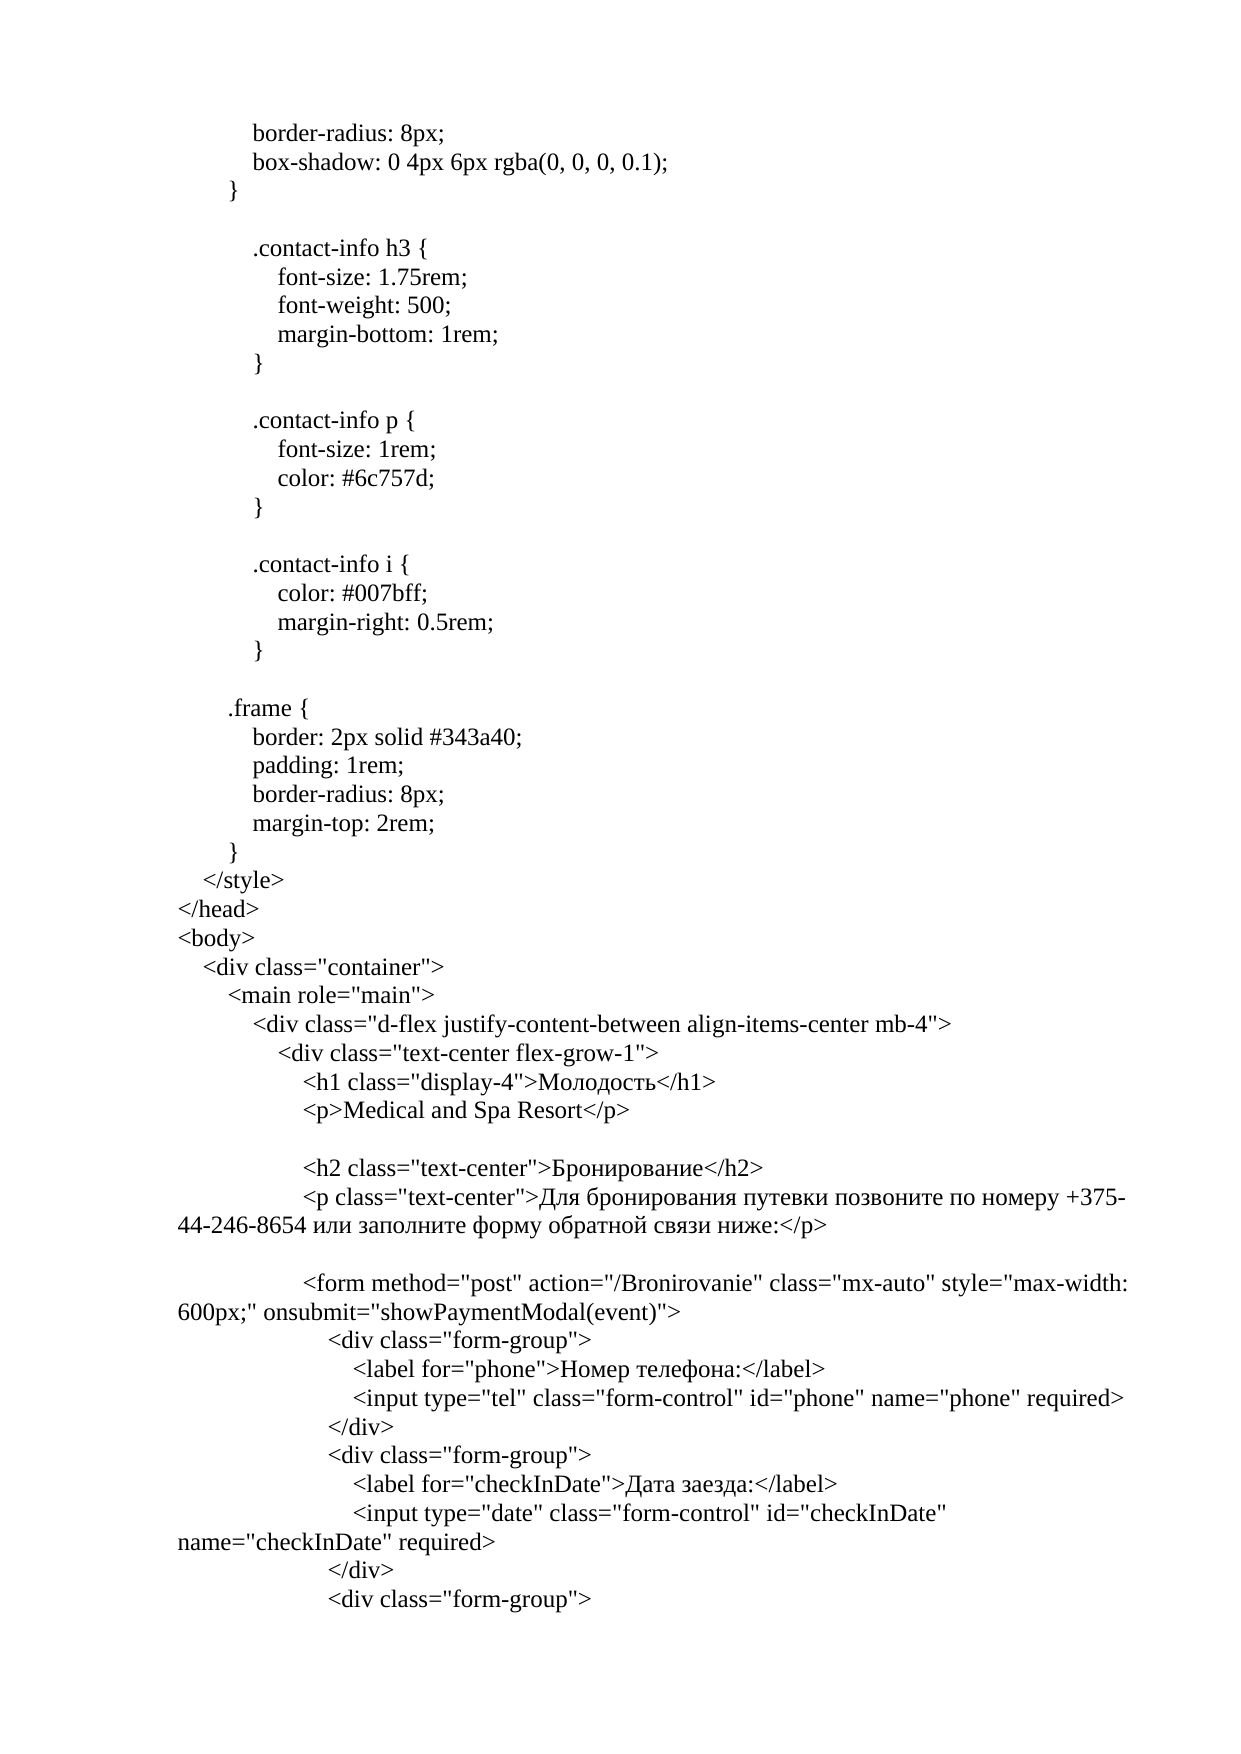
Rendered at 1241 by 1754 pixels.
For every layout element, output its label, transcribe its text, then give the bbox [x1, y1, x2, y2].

text <div class="d-flex justify-content-between align-items-center mb-4"> [177, 1009, 1152, 1038]
text <p class="text-center">Для бронирования путевки позвоните по номеру +375-44-246-8654 или заполните форму обратной связи ниже:</p> [177, 1182, 1152, 1239]
text <input type="date" class="form-control" id="checkInDate" name="checkInDate" required> [177, 1498, 1152, 1556]
text border: 2px solid #343a40; [177, 722, 1152, 751]
text font-size: 1rem; [177, 434, 1152, 463]
text </head> [177, 894, 1152, 923]
text </div> [177, 1412, 1152, 1441]
text margin-bottom: 1rem; [177, 319, 1152, 348]
text color: #6c757d; [177, 463, 1152, 492]
text <p>Medical and Spa Resort</p> [177, 1096, 1152, 1124]
text } [177, 636, 1152, 664]
text <div class="container"> [177, 952, 1152, 981]
text margin-right: 0.5rem; [177, 607, 1152, 636]
text } [177, 176, 1152, 204]
text </style> [177, 866, 1152, 894]
text <label for="phone">Номер телефона:</label> [177, 1354, 1152, 1383]
text } [177, 348, 1152, 377]
text margin-top: 2rem; [177, 808, 1152, 837]
text <div class="form-group"> [177, 1584, 1152, 1613]
text padding: 1rem; [177, 751, 1152, 779]
text <label for="checkInDate">Дата заезда:</label> [177, 1469, 1152, 1498]
text font-weight: 500; [177, 291, 1152, 319]
text font-size: 1.75rem; [177, 262, 1152, 291]
text <body> [177, 923, 1152, 952]
text <main role="main"> [177, 981, 1152, 1009]
text } [177, 837, 1152, 866]
text } [177, 492, 1152, 521]
text <h2 class="text-center">Бронирование</h2> [177, 1153, 1152, 1182]
text <form method="post" action="/Bronirovanie" class="mx-auto" style="max-width: 600px;" onsubmit="showPaymentModal(event)"> [177, 1268, 1152, 1326]
text </div> [177, 1556, 1152, 1584]
text border-radius: 8px; [177, 779, 1152, 808]
text border-radius: 8px; [177, 118, 1152, 147]
text box-shadow: 0 4px 6px rgba(0, 0, 0, 0.1); [177, 147, 1152, 176]
text .contact-info p { [177, 406, 1152, 434]
text <div class="text-center flex-grow-1"> [177, 1038, 1152, 1067]
text .contact-info i { [177, 549, 1152, 578]
text <h1 class="display-4">Молодость</h1> [177, 1067, 1152, 1096]
text <div class="form-group"> [177, 1326, 1152, 1354]
text .frame { [177, 693, 1152, 722]
text .contact-info h3 { [177, 233, 1152, 262]
text <div class="form-group"> [177, 1441, 1152, 1469]
text color: #007bff; [177, 578, 1152, 607]
text <input type="tel" class="form-control" id="phone" name="phone" required> [177, 1383, 1152, 1412]
